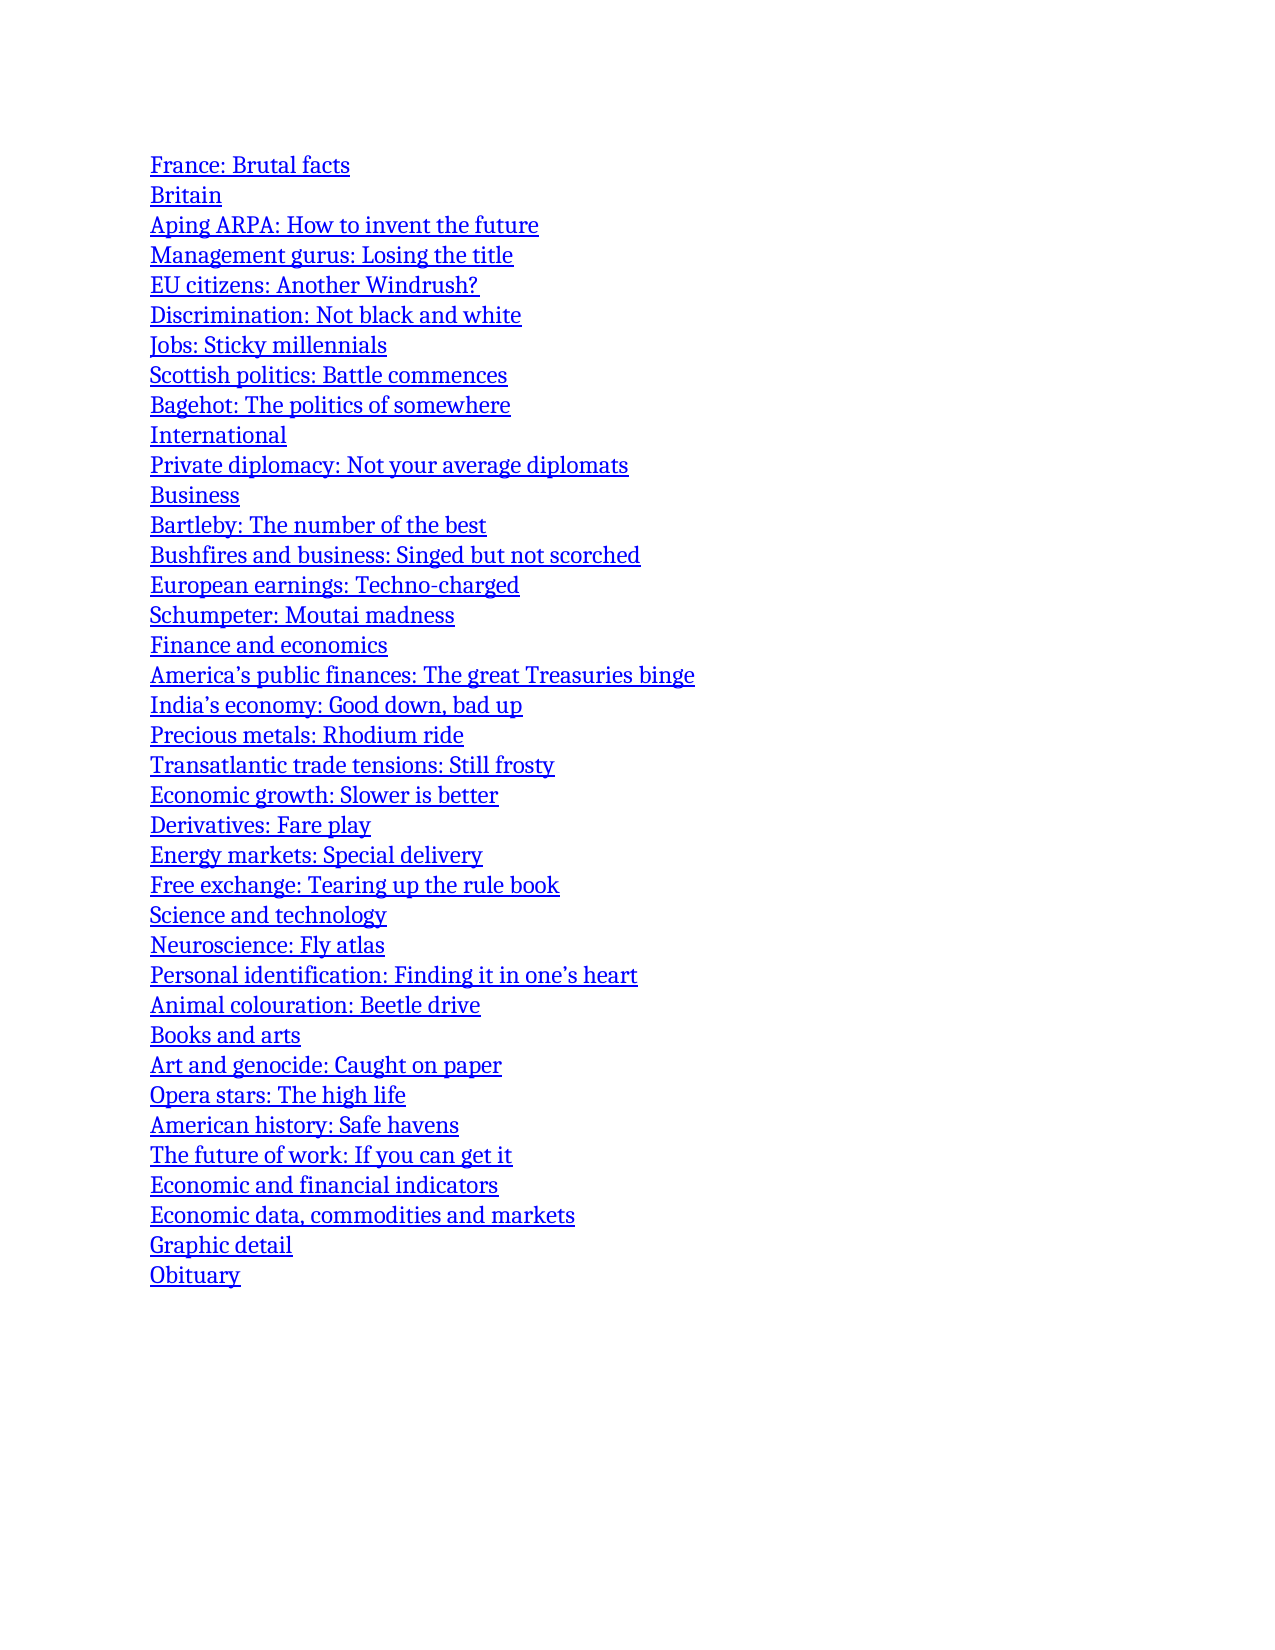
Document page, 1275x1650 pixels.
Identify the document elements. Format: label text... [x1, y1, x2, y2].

text Scottish politics: Battle commences [150, 360, 1125, 390]
text Business [150, 480, 1125, 510]
text Books and arts [150, 1020, 1125, 1050]
text Britain [150, 180, 1125, 210]
text Opera stars: The high life [150, 1080, 1125, 1110]
text The future of work: If you can get it [150, 1140, 1125, 1170]
text France: Brutal facts [150, 150, 1125, 180]
text Economic growth: Slower is better [150, 780, 1125, 810]
text Private diplomacy: Not your average diplomats [150, 450, 1125, 480]
text Animal colouration: Beetle drive [150, 990, 1125, 1020]
text America’s public finances: The great Treasuries binge [150, 660, 1125, 690]
text Neuroscience: Fly atlas [150, 930, 1125, 960]
text International [150, 420, 1125, 450]
text Obituary [150, 1260, 1125, 1290]
text Science and technology [150, 900, 1125, 930]
text Management gurus: Losing the title [150, 240, 1125, 270]
text Discrimination: Not black and white [150, 300, 1125, 330]
text Personal identification: Finding it in one’s heart [150, 960, 1125, 990]
text Jobs: Sticky millennials [150, 330, 1125, 360]
text Art and genocide: Caught on paper [150, 1050, 1125, 1080]
text Bagehot: The politics of somewhere [150, 390, 1125, 420]
text Aping ARPA: How to invent the future [150, 210, 1125, 240]
text Precious metals: Rhodium ride [150, 720, 1125, 750]
text EU citizens: Another Windrush? [150, 270, 1125, 300]
text Economic and financial indicators [150, 1170, 1125, 1200]
text Finance and economics [150, 630, 1125, 660]
text European earnings: Techno-charged [150, 570, 1125, 600]
text Bartleby: The number of the best [150, 510, 1125, 540]
text Economic data, commodities and markets [150, 1200, 1125, 1230]
text Derivatives: Fare play [150, 810, 1125, 840]
text Transatlantic trade tensions: Still frosty [150, 750, 1125, 780]
text Bushfires and business: Singed but not scorched [150, 540, 1125, 570]
text Free exchange: Tearing up the rule book [150, 870, 1125, 900]
text India’s economy: Good down, bad up [150, 690, 1125, 720]
text Energy markets: Special delivery [150, 840, 1125, 870]
text American history: Safe havens [150, 1110, 1125, 1140]
text Graphic detail [150, 1230, 1125, 1260]
text Schumpeter: Moutai madness [150, 600, 1125, 630]
